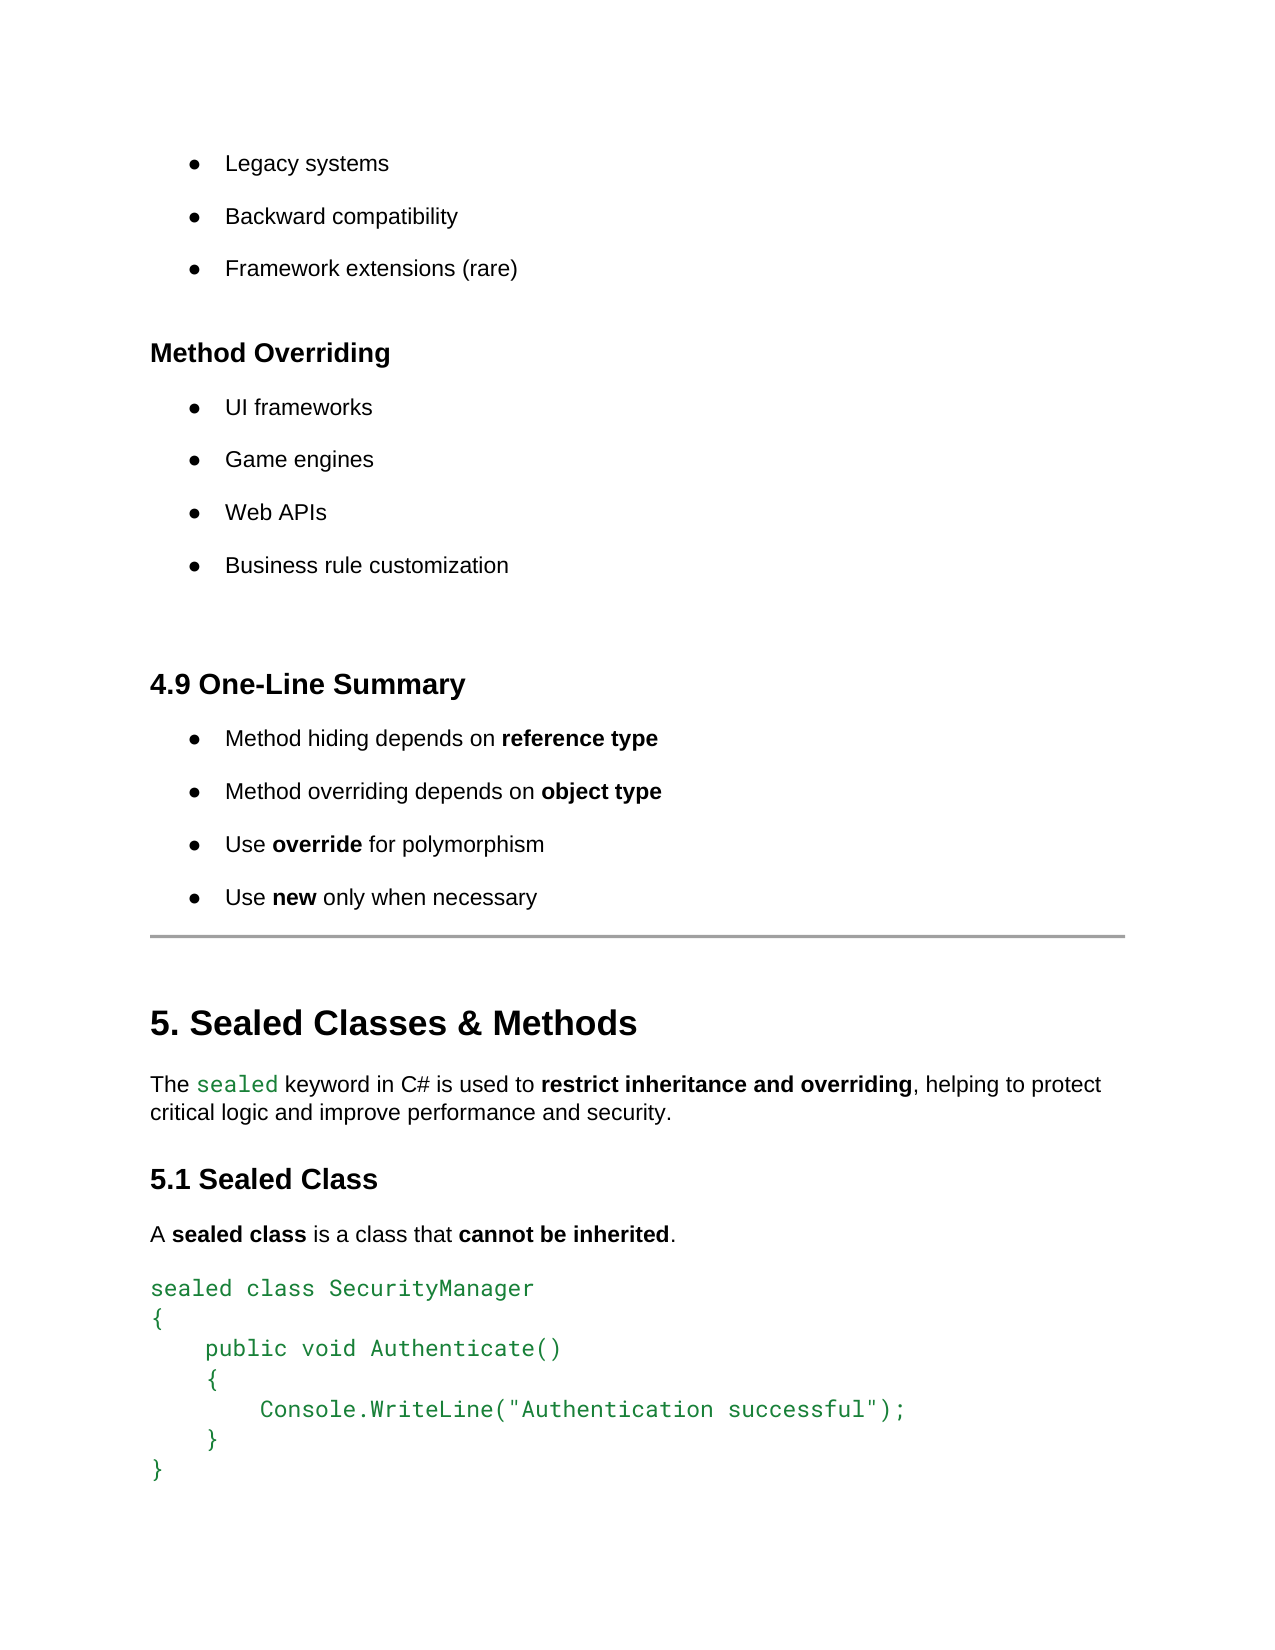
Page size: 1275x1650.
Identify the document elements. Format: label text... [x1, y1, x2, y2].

list Game engines [187, 446, 1125, 499]
list Method hiding depends on reference type [187, 725, 1125, 778]
subtitle Method Overriding [150, 337, 1125, 368]
text The sealed keyword in C# is used to restrict inheritance and overriding, helping to protect critical logic and improve performance and security. [150, 1068, 1125, 1125]
list Web APIs [187, 499, 1125, 552]
subtitle 4.9 One-Line Summary [150, 667, 1125, 700]
list Framework extensions (rare) [187, 255, 1125, 308]
subtitle 5.1 Sealed Class [150, 1162, 1125, 1196]
list Use new only when necessary [187, 883, 1125, 910]
text } [150, 1423, 1125, 1453]
list Backward compatibility [187, 203, 1125, 255]
text Console.WriteLine("Authentication successful"); [150, 1393, 1125, 1423]
subtitle 5. Sealed Classes & Methods [150, 1003, 1125, 1043]
text sealed class SecurityManager [150, 1272, 1125, 1302]
text } [150, 1453, 1125, 1484]
text { [150, 1363, 1125, 1393]
list UI frameworks [187, 393, 1125, 446]
list Method overriding depends on object type [187, 778, 1125, 831]
list Legacy systems [187, 150, 1125, 203]
list Use override for polymorphism [187, 831, 1125, 883]
text A sealed class is a class that cannot be inherited. [150, 1221, 1125, 1247]
list Business rule customization [187, 552, 1125, 578]
text public void Authenticate() [150, 1333, 1125, 1363]
text { [150, 1302, 1125, 1333]
